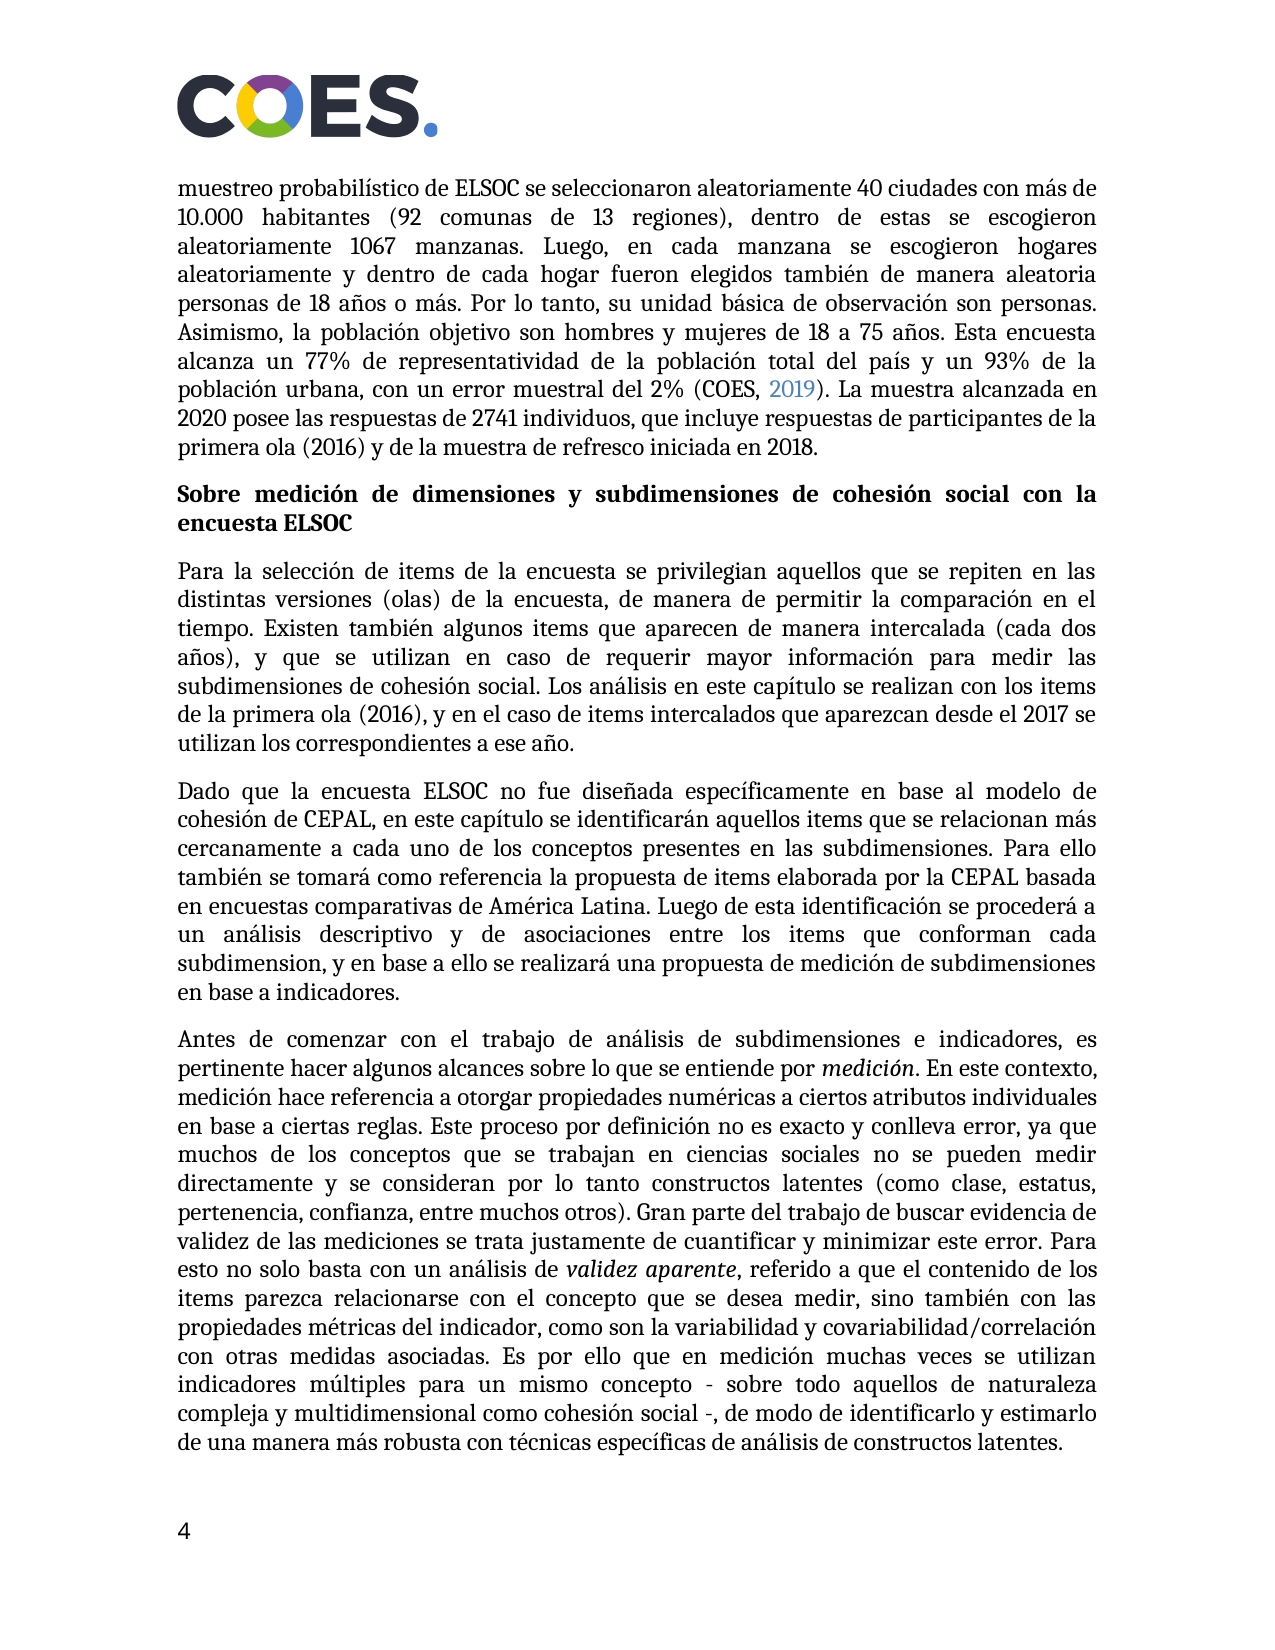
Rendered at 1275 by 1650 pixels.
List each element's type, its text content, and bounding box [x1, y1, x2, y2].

text Para la selección de items de la encuesta se privilegian aquellos que se repiten en las distintas versiones (olas) de la encuesta, de manera de permitir la comparación en el tiempo. Existen también algunos items que aparecen de manera intercalada (cada dos años), y que se utilizan en caso de requerir mayor información para medir las subdimensiones de cohesión social. Los análisis en este capítulo se realizan con los items de la primera ola (2016), y en el caso de items intercalados que aparezcan desde el 2017 se utilizan los correspondientes a ese año. [177, 557, 1098, 758]
text Dado que la encuesta ELSOC no fue diseñada específicamente en base al modelo de cohesión de CEPAL, en este capítulo se identificarán aquellos items que se relacionan más cercanamente a cada uno de los conceptos presentes en las subdimensiones. Para ello también se tomará como referencia la propuesta de items elaborada por la CEPAL basada en encuestas comparativas de América Latina. Luego de esta identificación se procederá a un análisis descriptivo y de asociaciones entre los items que conforman cada subdimension, y en base a ello se realizará una propuesta de medición de subdimensiones en base a indicadores. [177, 777, 1098, 1007]
text Sobre medición de dimensiones y subdimensiones de cohesión social con la encuesta ELSOC [177, 480, 1098, 538]
text Antes de comenzar con el trabajo de análisis de subdimensiones e indicadores, es pertinente hacer algunos alcances sobre lo que se entiende por medición. En este contexto, medición hace referencia a otorgar propiedades numéricas a ciertos atributos individuales en base a ciertas reglas. Este proceso por definición no es exacto y conlleva error, ya que muchos de los conceptos que se trabajan en ciencias sociales no se pueden medir directamente y se consideran por lo tanto constructos latentes (como clase, estatus, pertenencia, confianza, entre muchos otros). Gran parte del trabajo de buscar evidencia de validez de las mediciones se trata justamente de cuantificar y minimizar este error. Para esto no solo basta con un análisis de validez aparente, referido a que el contenido de los items parezca relacionarse con el concepto que se desea medir, sino también con las propiedades métricas del indicador, como son la variabilidad y covariabilidad/correlación con otras medidas asociadas. Es por ello que en medición muchas veces se utilizan indicadores múltiples para un mismo concepto - sobre todo aquellos de naturaleza compleja y multidimensional como cohesión social -, de modo de identificarlo y estimarlo de una manera más robusta con técnicas específicas de análisis de constructos latentes. [177, 1025, 1098, 1457]
picture [177, 75, 438, 146]
